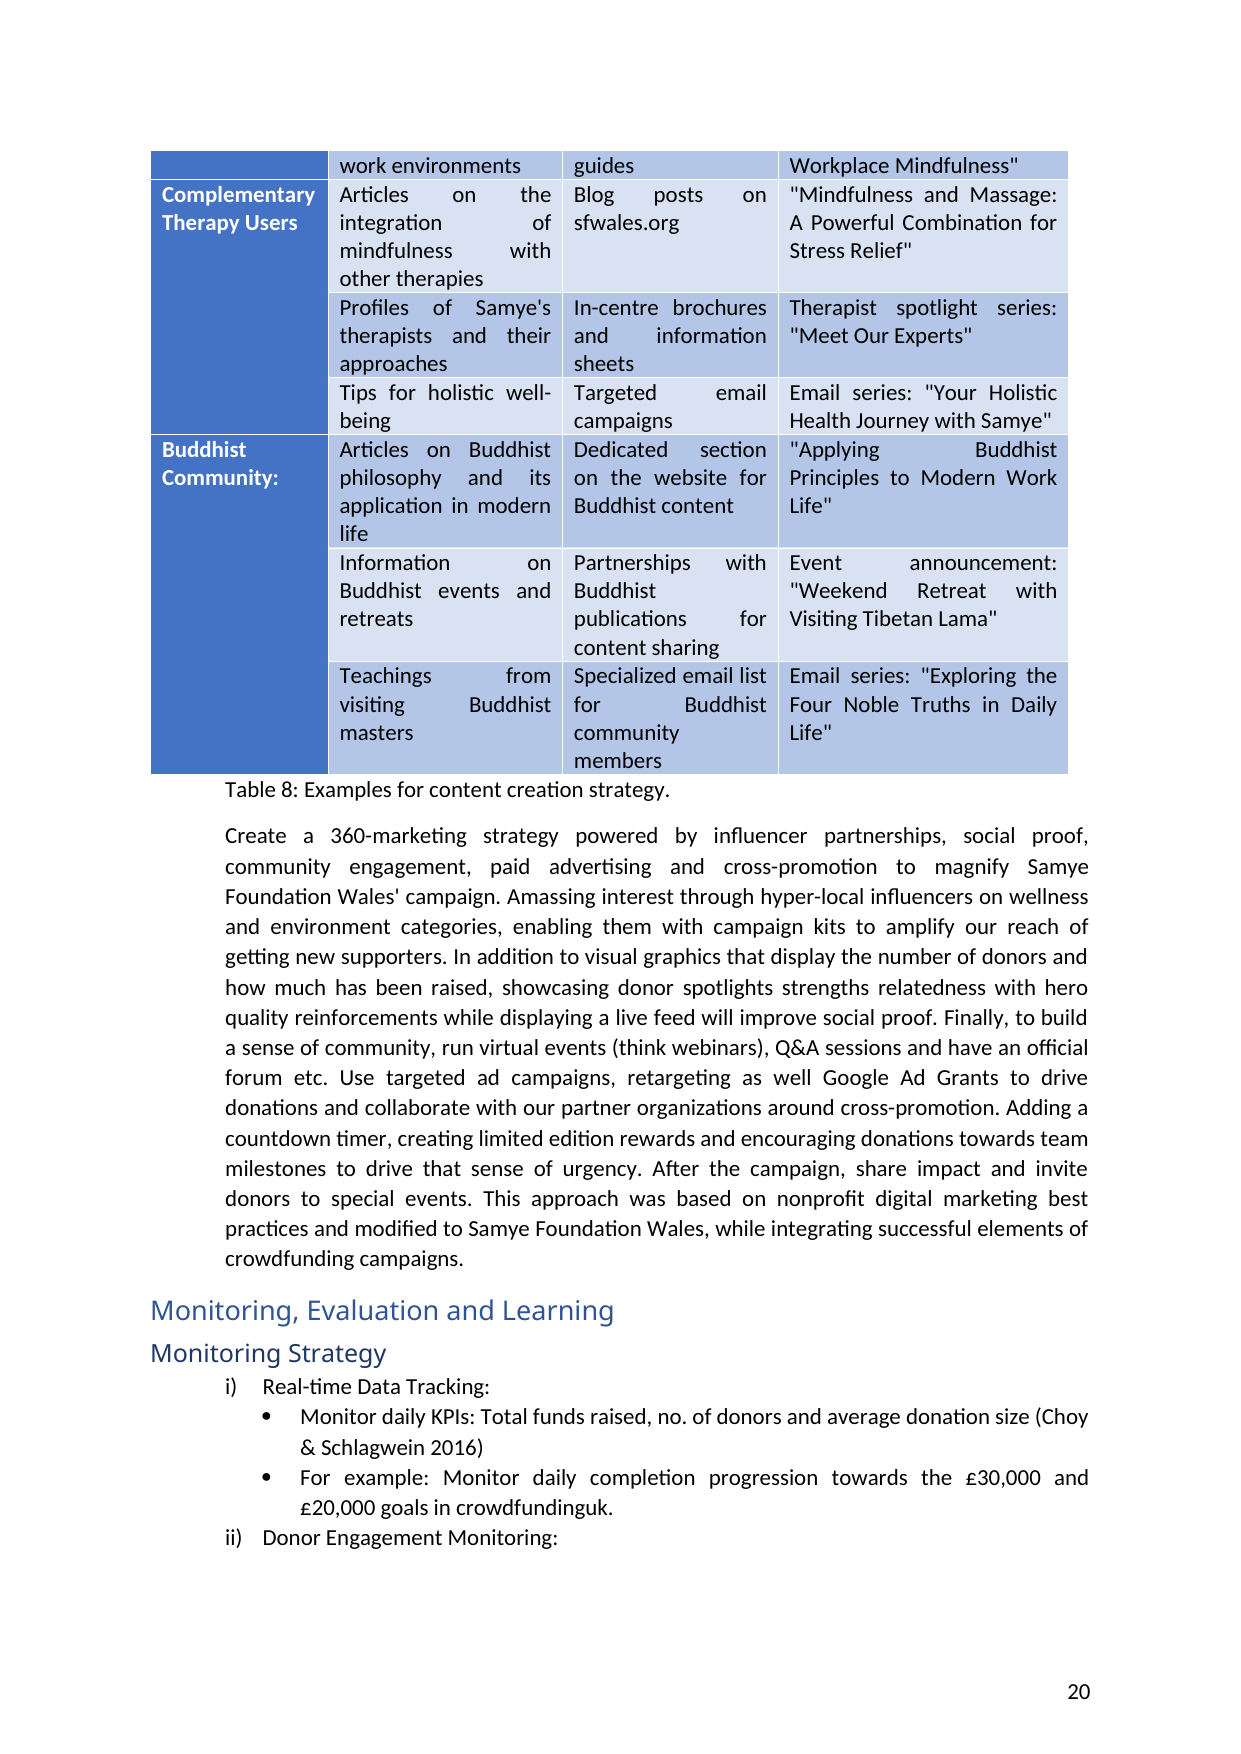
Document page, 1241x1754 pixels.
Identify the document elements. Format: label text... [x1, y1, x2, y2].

list Monitor daily KPIs: Total funds raised, no. of donors and average donation size (Choy & Schlagwein 2016) [262, 1402, 1090, 1461]
table_cell Teachings from visiting Buddhist masters [329, 662, 562, 774]
table_cell Email series: "Exploring the Four Noble Truths in Daily Life" [779, 662, 1068, 774]
list For example: Monitor daily completion progression towards the £30,000 and £20,000 goals in crowdfundinguk. [262, 1463, 1090, 1521]
table_cell Articles on the integration of mindfulness with other therapies [329, 180, 562, 292]
text Create a 360-marketing strategy powered by influencer partnerships, social proof, community engagement, paid advertising and cross-promotion to magnify Samye Foundation Wales' campaign. Amassing interest through hyper-local influencers on wellness and environment categories, enabling them with campaign kits to amplify our reach of getting new supporters. In addition to visual graphics that display the number of donors and how much has been raised, showcasing donor spotlights strengths relatedness with hero quality reinforcements while displaying a live feed will improve social proof. Finally, to build a sense of community, run virtual events (think webinars), Q&A sessions and have an official forum etc. Use targeted ad campaigns, retargeting as well Google Ad Grants to drive donations and collaborate with our partner organizations around cross-promotion. Adding a countdown timer, creating limited edition rewards and encouraging donations towards team milestones to drive that sense of urgency. After the campaign, share impact and invite donors to special events. This approach was based on nonprofit digital marketing best practices and modified to Samye Foundation Wales, while integrating successful elements of crowdfunding campaigns. [225, 822, 1090, 1273]
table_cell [779, 151, 1068, 179]
table_cell Profiles of Samye's therapists and their approaches [329, 293, 562, 377]
subtitle Monitoring Strategy [150, 1335, 1090, 1369]
list Donor Engagement Monitoring: [225, 1523, 1090, 1551]
table_cell Buddhist Community: [151, 435, 328, 774]
table_cell Information on Buddhist events and retreats [329, 549, 562, 661]
table_cell Partnerships with Buddhist publications for content sharing [563, 549, 778, 661]
table_cell Specialized email list for Buddhist community members [563, 662, 778, 774]
text Table 8: Examples for content creation strategy. [225, 775, 1090, 803]
table_cell Blog posts on sfwales.org [563, 180, 778, 292]
table_cell Event announcement: "Weekend Retreat with Visiting Tibetan Lama" [779, 549, 1068, 661]
table_cell Targeted email campaigns [563, 378, 778, 434]
table_cell Complementary Therapy Users [151, 180, 328, 434]
table_cell "Applying Buddhist Principles to Modern Work Life" [779, 435, 1068, 547]
subtitle Monitoring, Evaluation and Learning [150, 1291, 1090, 1328]
table_cell Therapist spotlight series: "Meet Our Experts" [779, 293, 1068, 377]
table_cell Articles on Buddhist philosophy and its application in modern life [329, 435, 562, 547]
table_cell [563, 151, 778, 179]
table_cell Email series: "Your Holistic Health Journey with Samye" [779, 378, 1068, 434]
table_cell In-centre brochures and information sheets [563, 293, 778, 377]
table_cell Tips for holistic well-being [329, 378, 562, 434]
table_cell Dedicated section on the website for Buddhist content [563, 435, 778, 547]
table_cell "Mindfulness and Massage: A Powerful Combination for Stress Relief" [779, 180, 1068, 292]
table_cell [329, 151, 562, 179]
list Real-time Data Tracking: [225, 1372, 1090, 1400]
